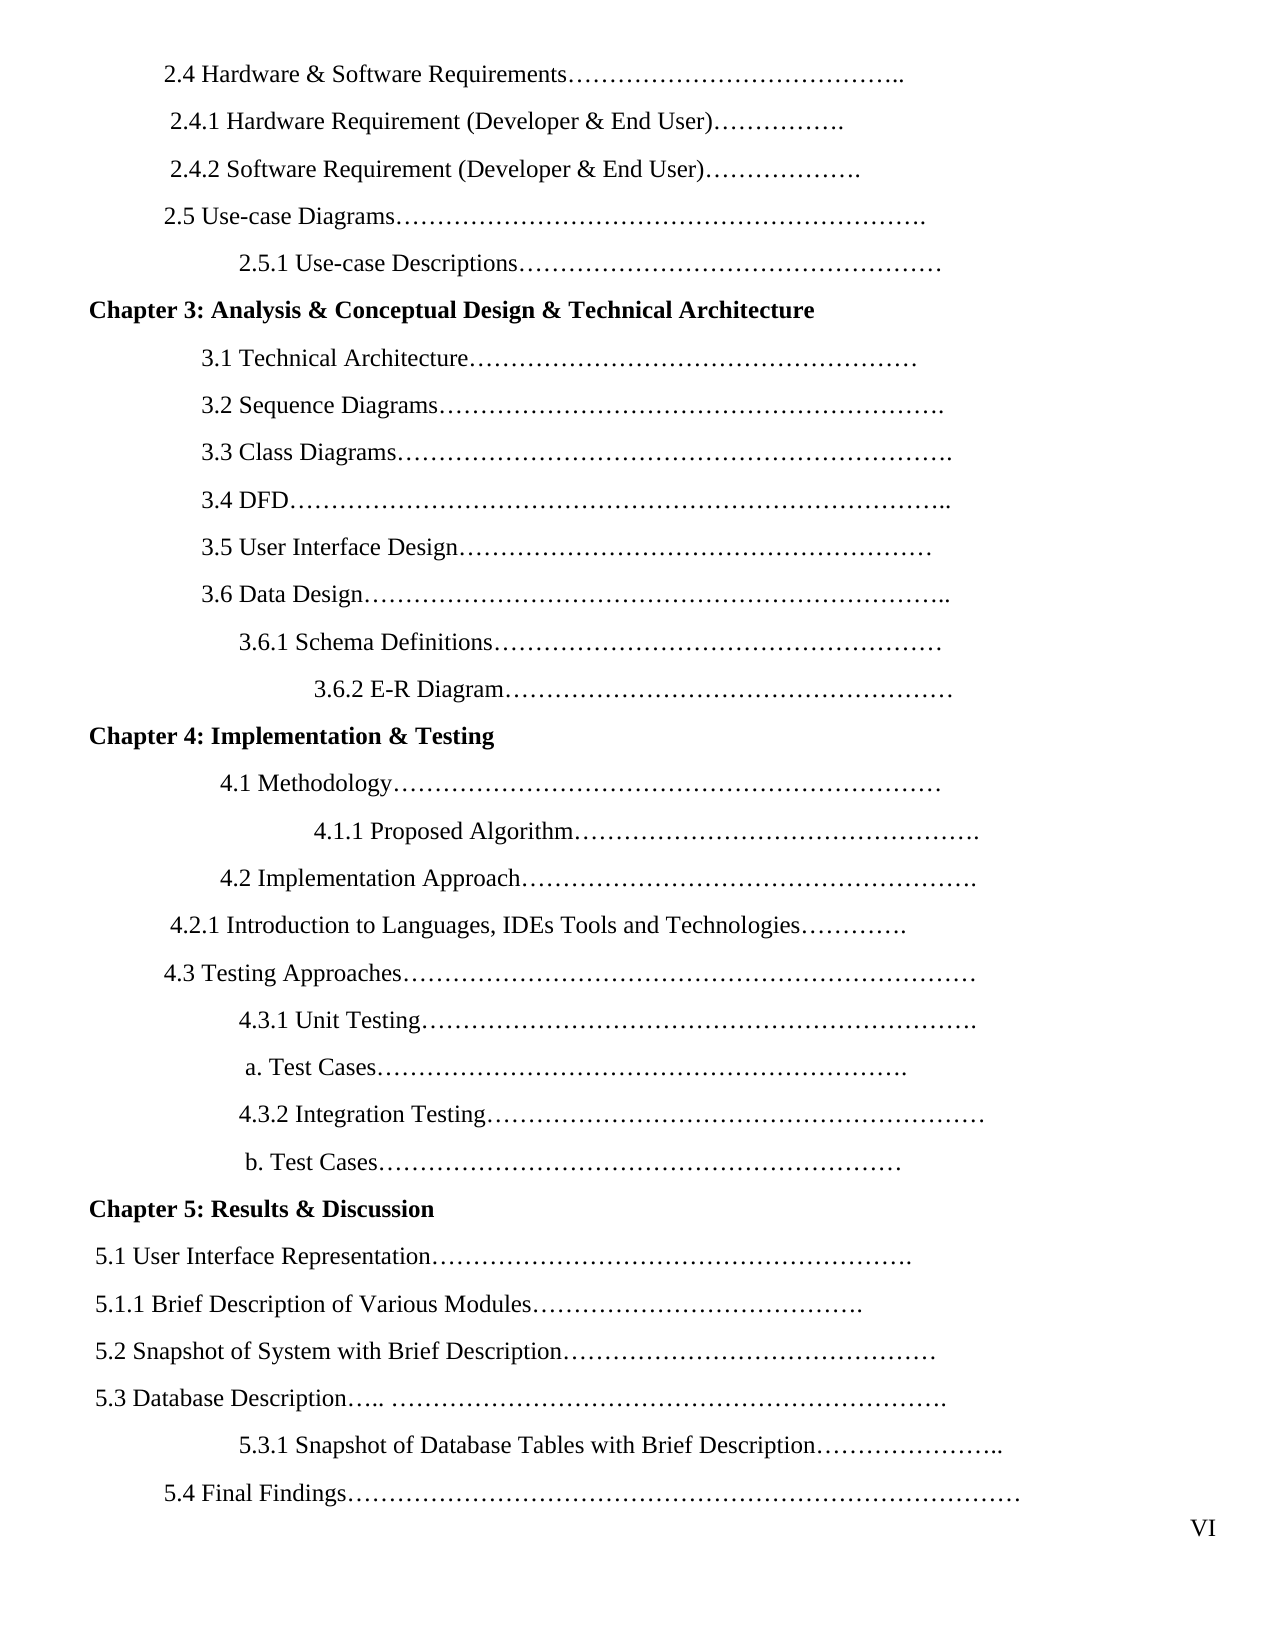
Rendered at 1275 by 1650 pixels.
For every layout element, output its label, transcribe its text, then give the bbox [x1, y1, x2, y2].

text 5.3 Database Description….. …………………………………………………………. [89, 1383, 1216, 1412]
text 2.5.1 Use-case Descriptions…………………………………………… [164, 248, 1216, 277]
text 5.1.1 Brief Description of Various Modules…………………………………. [89, 1289, 1216, 1317]
text 3.4 DFD…………………………………………………………………….. [164, 485, 1216, 513]
text 3.5 User Interface Design………………………………………………… [164, 532, 1216, 561]
text 2.4.1 Hardware Requirement (Developer & End User)……………. [89, 106, 1216, 135]
text 3.1 Technical Architecture……………………………………………… [164, 343, 1216, 372]
text 4.3 Testing Approaches…………………………………………………………… [89, 958, 1216, 986]
text 4.2 Implementation Approach………………………………………………. [145, 863, 1216, 892]
text b. Test Cases……………………………………………………… [164, 1147, 1216, 1176]
text 4.3.2 Integration Testing…………………………………………………… [164, 1099, 1216, 1128]
text 4.1 Methodology………………………………………………………… [145, 768, 1216, 797]
text 5.1 User Interface Representation…………………………………………………. [89, 1241, 1216, 1270]
text 4.1.1 Proposed Algorithm…………………………………………. [239, 816, 1216, 844]
text 3.6 Data Design…………………………………………………………….. [164, 579, 1216, 608]
text Chapter 5: Results & Discussion [89, 1194, 1216, 1223]
text a. Test Cases………………………………………………………. [164, 1052, 1216, 1081]
text 4.3.1 Unit Testing…………………………………………………………. [164, 1005, 1216, 1034]
text Chapter 4: Implementation & Testing [89, 721, 1216, 750]
text 5.2 Snapshot of System with Brief Description……………………………………… [89, 1336, 1216, 1365]
text 3.3 Class Diagrams…………………………………………………………. [164, 437, 1216, 466]
text 2.4 Hardware & Software Requirements………………………………….. [89, 59, 1216, 88]
text Chapter 3: Analysis & Conceptual Design & Technical Architecture [89, 296, 1216, 324]
text 5.4 Final Findings……………………………………………………………………… [89, 1478, 1216, 1507]
text 5.3.1 Snapshot of Database Tables with Brief Description………………….. [164, 1431, 1216, 1459]
text 2.4.2 Software Requirement (Developer & End User)………………. [89, 154, 1216, 182]
text 2.5 Use-case Diagrams………………………………………………………. [89, 201, 1216, 230]
text 3.6.2 E-R Diagram……………………………………………… [239, 674, 1216, 703]
text 4.2.1 Introduction to Languages, IDEs Tools and Technologies…………. [89, 910, 1216, 939]
text 3.6.1 Schema Definitions……………………………………………… [164, 627, 1216, 655]
text 3.2 Sequence Diagrams……………………………………………………. [164, 390, 1216, 419]
